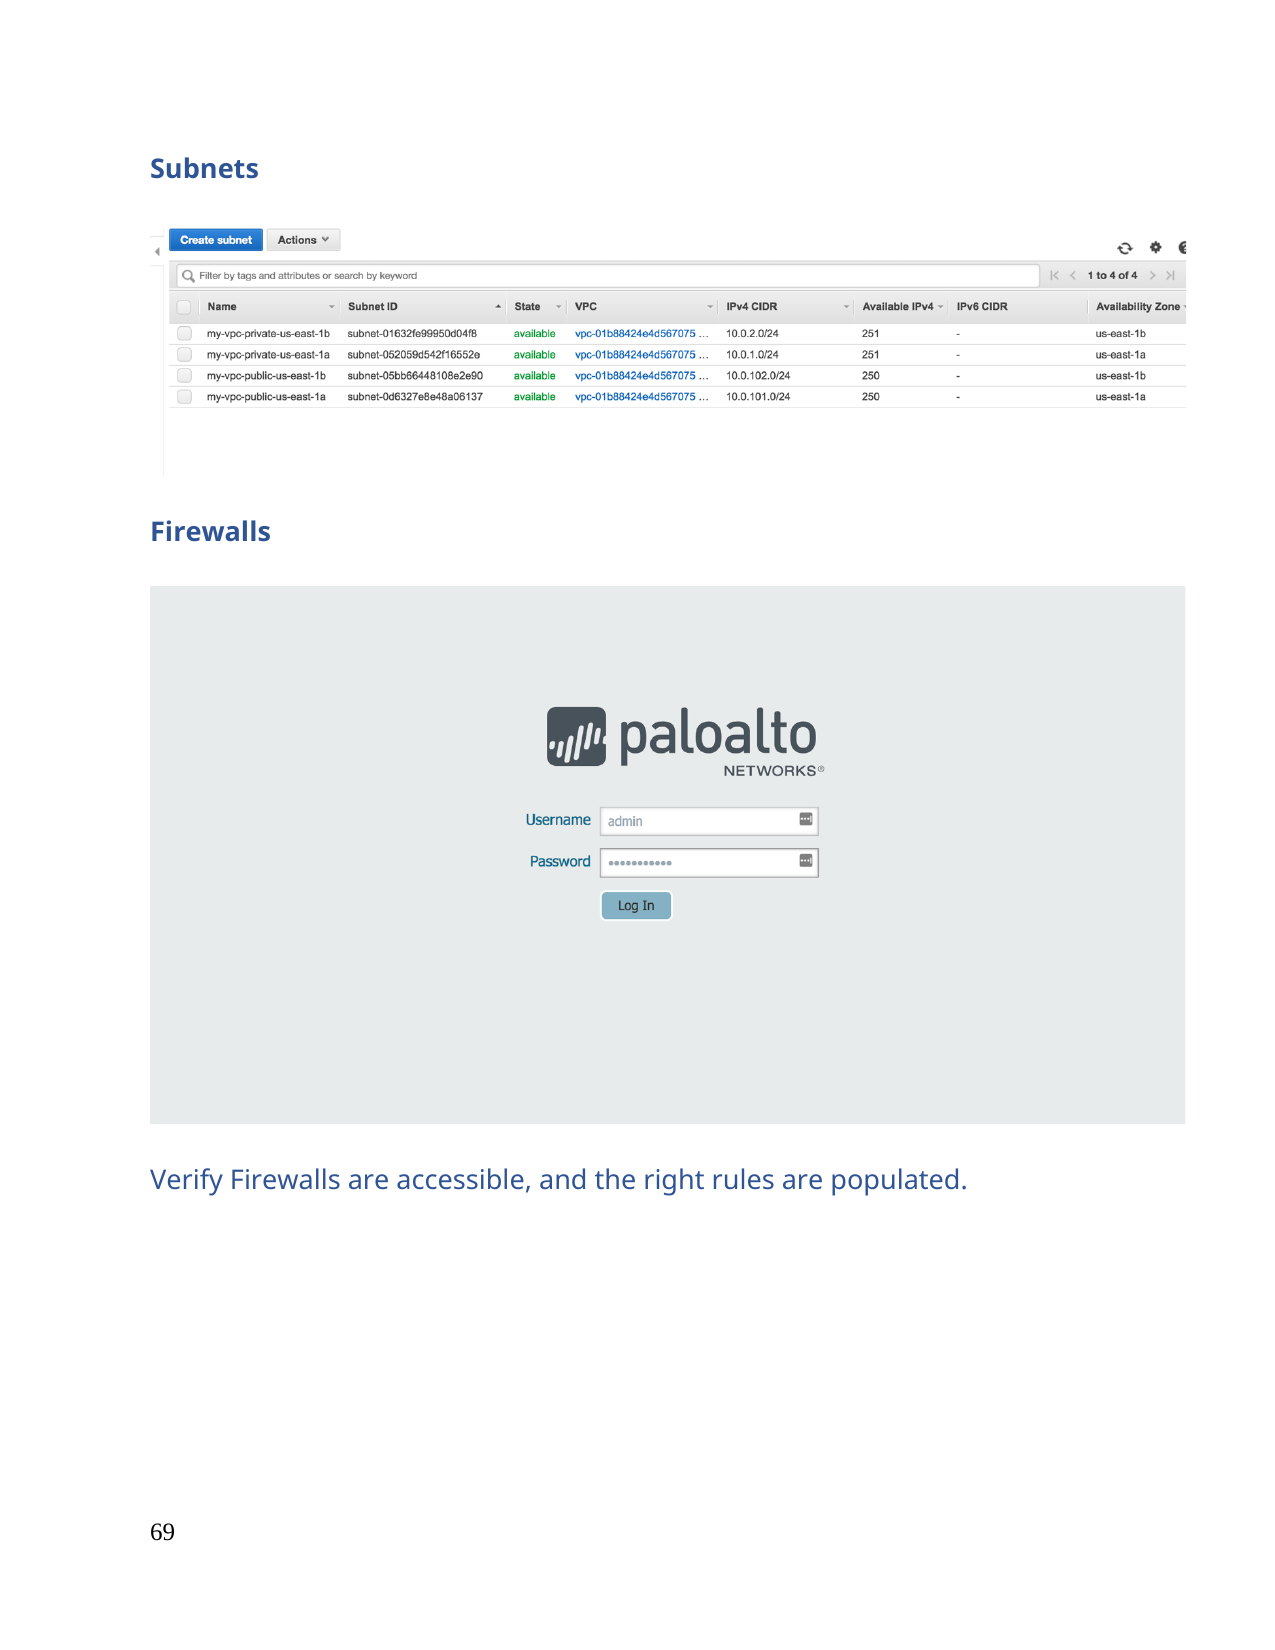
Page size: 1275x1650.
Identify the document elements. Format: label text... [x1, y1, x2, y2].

text Subnets [150, 150, 1125, 187]
text Firewalls [150, 513, 1125, 549]
picture [150, 223, 1187, 476]
text Verify Firewalls are accessible, and the right rules are populated. [150, 1161, 1125, 1198]
picture [150, 586, 1186, 1124]
